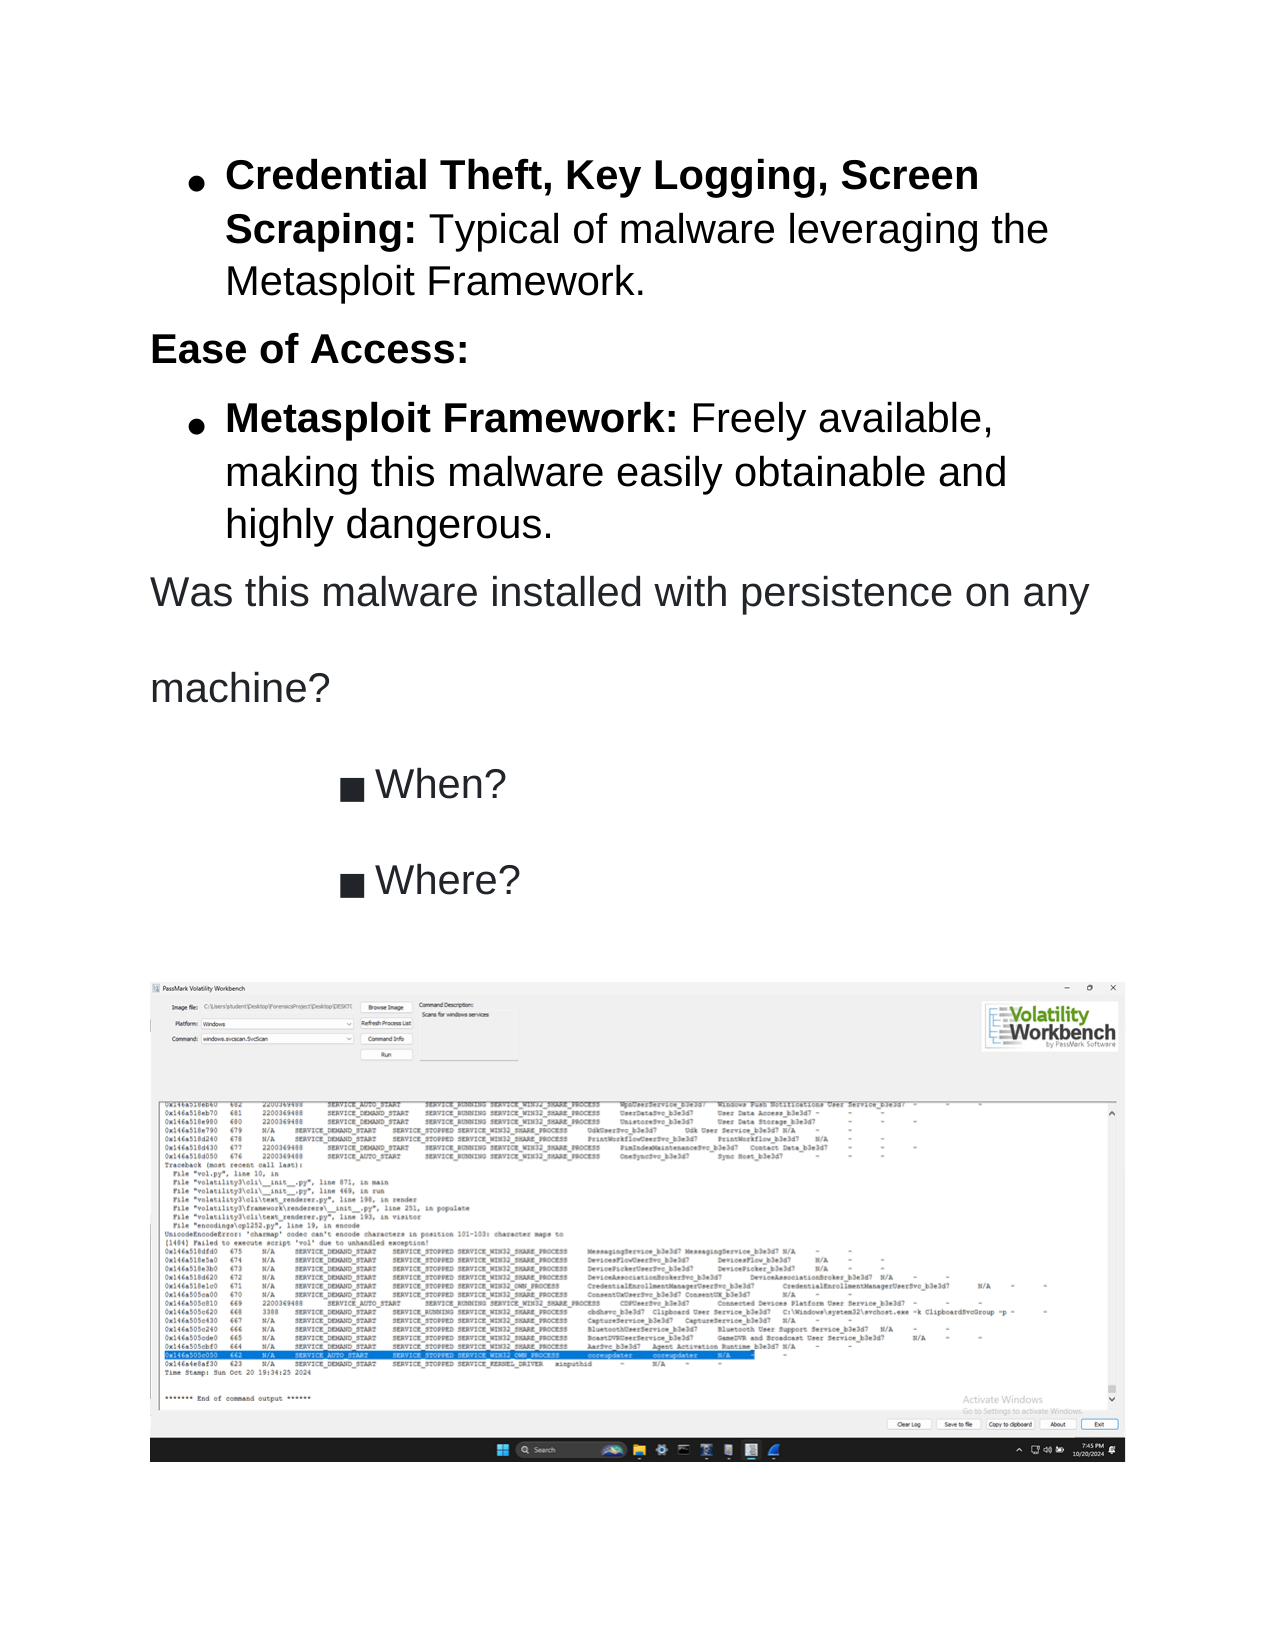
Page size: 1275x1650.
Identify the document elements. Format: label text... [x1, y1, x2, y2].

list Where? [337, 855, 1125, 903]
list When? [337, 759, 1125, 807]
list Credential Theft, Key Logging, Screen Scraping: Typical of malware leveraging the Metasploit Framework. [187, 150, 1125, 304]
text Was this malware installed with persistence on any machine? [150, 568, 1125, 711]
picture [150, 982, 1125, 1462]
list Metasploit Framework: Freely available, making this malware easily obtainable and highly dangerous. [187, 393, 1125, 547]
text Ease of Access: [150, 325, 1125, 373]
